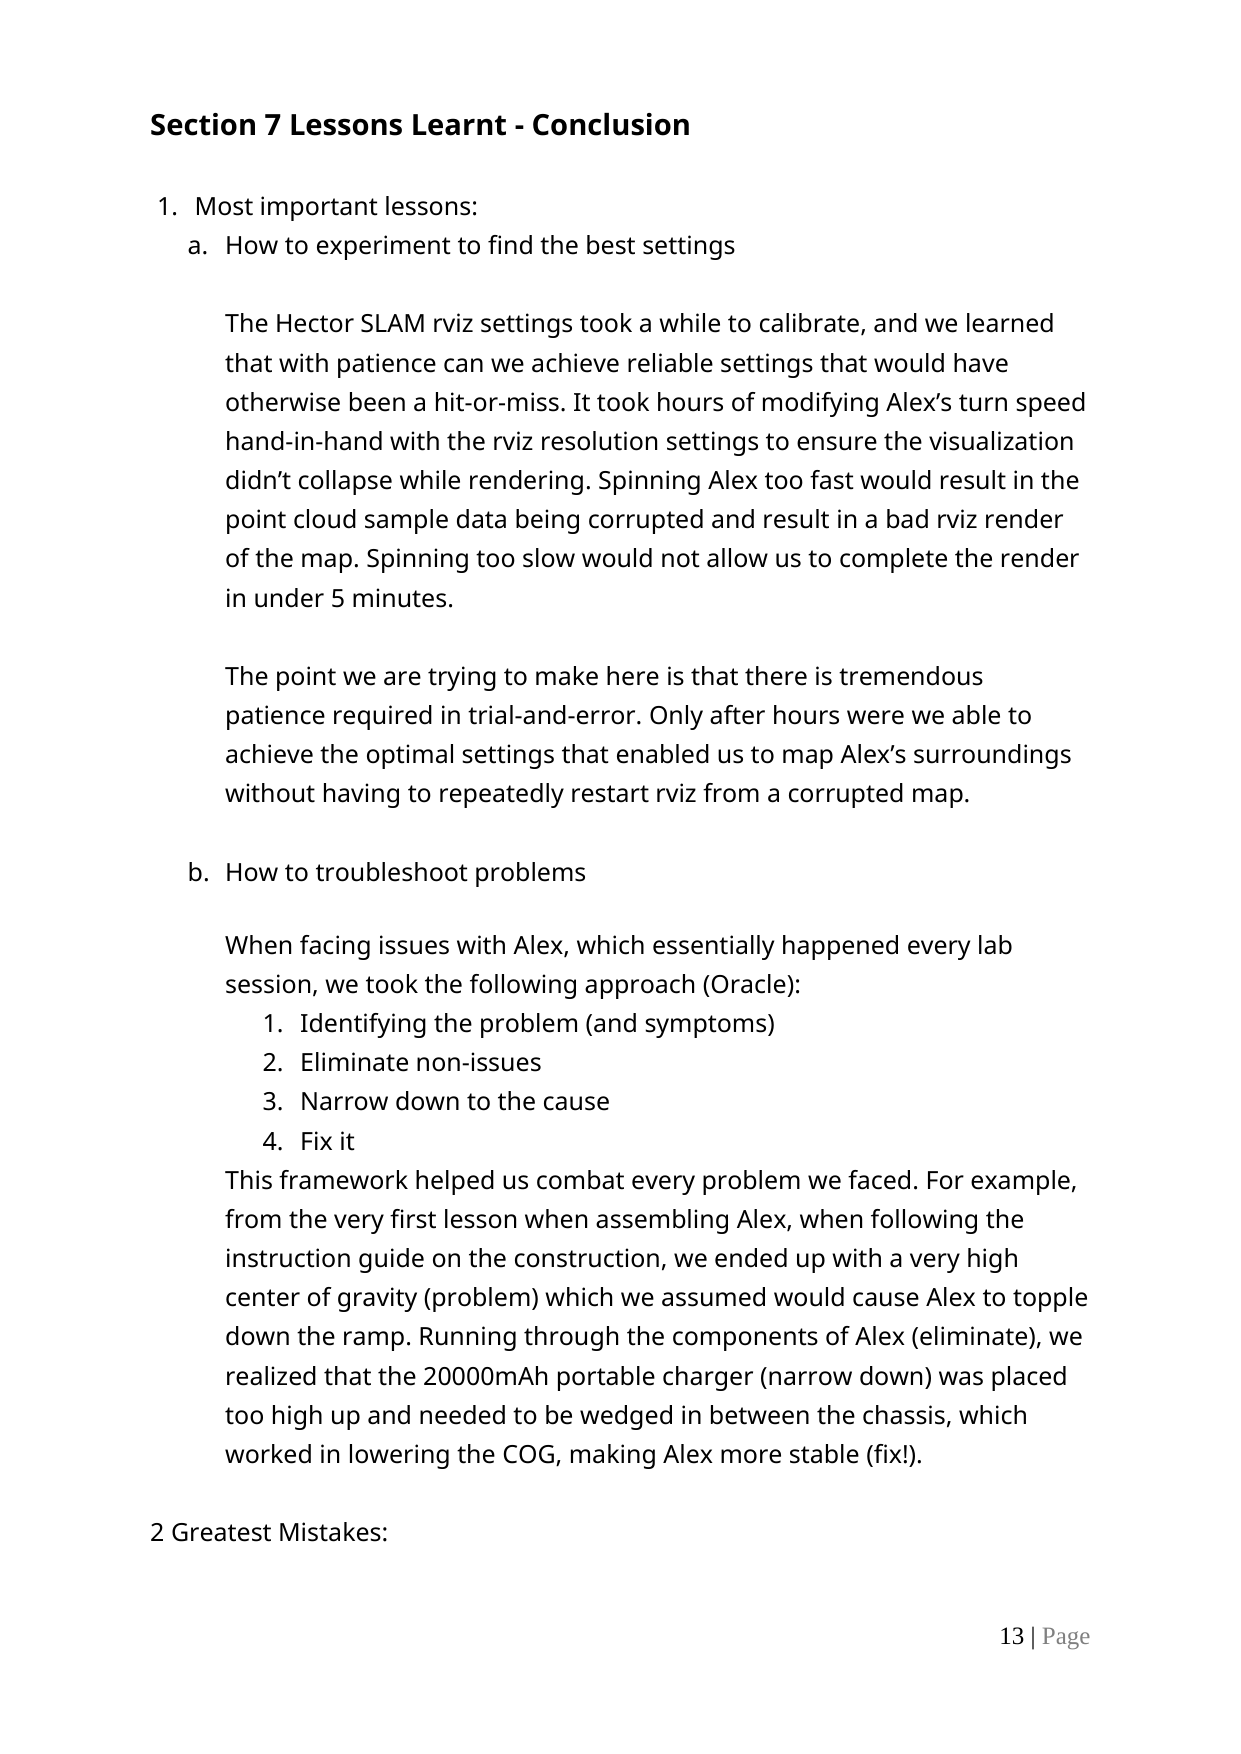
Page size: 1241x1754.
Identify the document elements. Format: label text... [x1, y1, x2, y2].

list Narrow down to the cause [262, 1084, 1090, 1118]
list How to experiment to find the best settings [187, 228, 1090, 262]
text This framework helped us combat every problem we faced. For example, from the very first lesson when assembling Alex, when following the instruction guide on the construction, we ended up with a very high center of gravity (problem) which we assumed would cause Alex to topple down the ramp. Running through the components of Alex (eliminate), we realized that the 20000mAh portable charger (narrow down) was placed too high up and needed to be wedged in between the chassis, which worked in lowering the COG, making Alex more stable (fix!). [225, 1162, 1090, 1471]
text When facing issues with Alex, which essentially happened every lab session, we took the following approach (Oracle): [225, 927, 1090, 1001]
list How to troubleshoot problems [187, 854, 1090, 888]
list Eliminate non-issues [262, 1045, 1090, 1079]
text 2 Greatest Mistakes: [150, 1515, 1090, 1549]
list Identifying the problem (and symptoms) [262, 1006, 1090, 1040]
subtitle Section 7 Lessons Learnt - Conclusion [150, 104, 1090, 143]
list Fix it [262, 1123, 1090, 1157]
text The point we are trying to make here is that there is tremendous patience required in trial-and-error. Only after hours were we able to achieve the optimal settings that enabled us to map Alex’s surroundings without having to repeatedly restart rviz from a corrupted map. [225, 658, 1090, 810]
list Most important lessons: [157, 188, 1090, 223]
text The Hector SLAM rviz settings took a while to calibrate, and we learned that with patience can we achieve reliable settings that would have otherwise been a hit-or-miss. It took hours of modifying Alex’s turn speed hand-in-hand with the rviz resolution settings to ensure the visualization didn’t collapse while rendering. Spinning Alex too fast would result in the point cloud sample data being corrupted and result in a bad rviz render of the map. Spinning too slow would not allow us to complete the render in under 5 minutes. [225, 306, 1090, 614]
